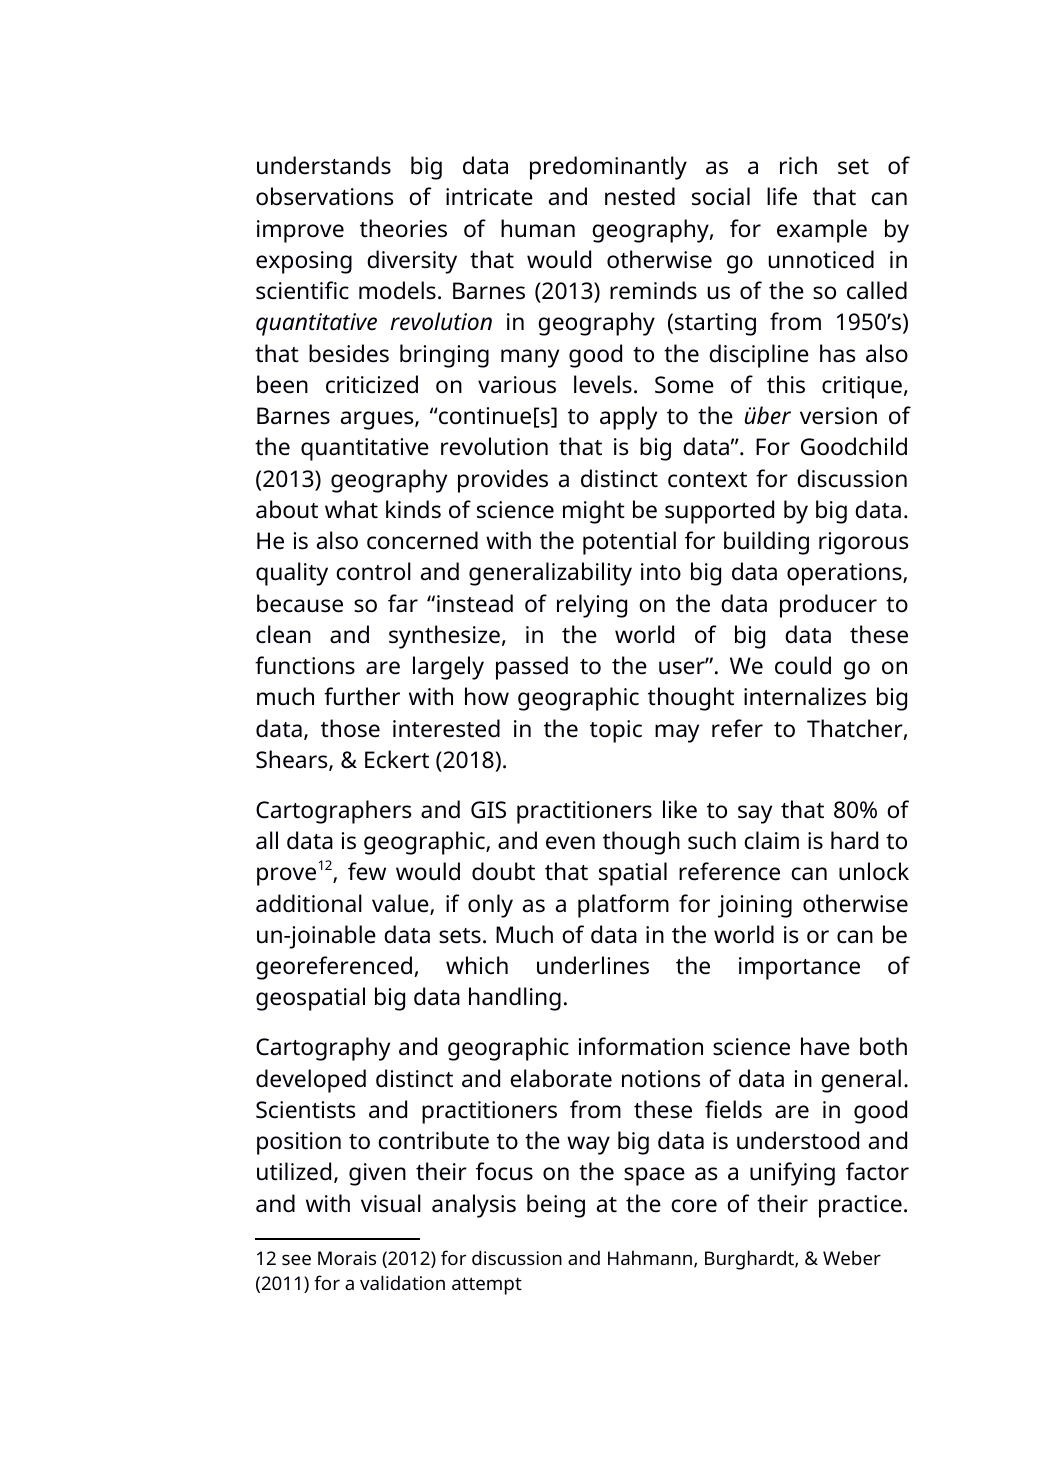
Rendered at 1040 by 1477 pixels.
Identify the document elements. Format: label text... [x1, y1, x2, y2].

text Cartographers and GIS practitioners like to say that 80% of all data is geographic, and even though such claim is hard to prove, few would doubt that spatial reference can unlock additional value, if only as a platform for joining otherwise un-joinable data sets. Much of data in the world is or can be georeferenced, which underlines the importance of geospatial big data handling. [255, 794, 910, 1012]
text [255, 150, 910, 775]
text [255, 1031, 910, 1219]
